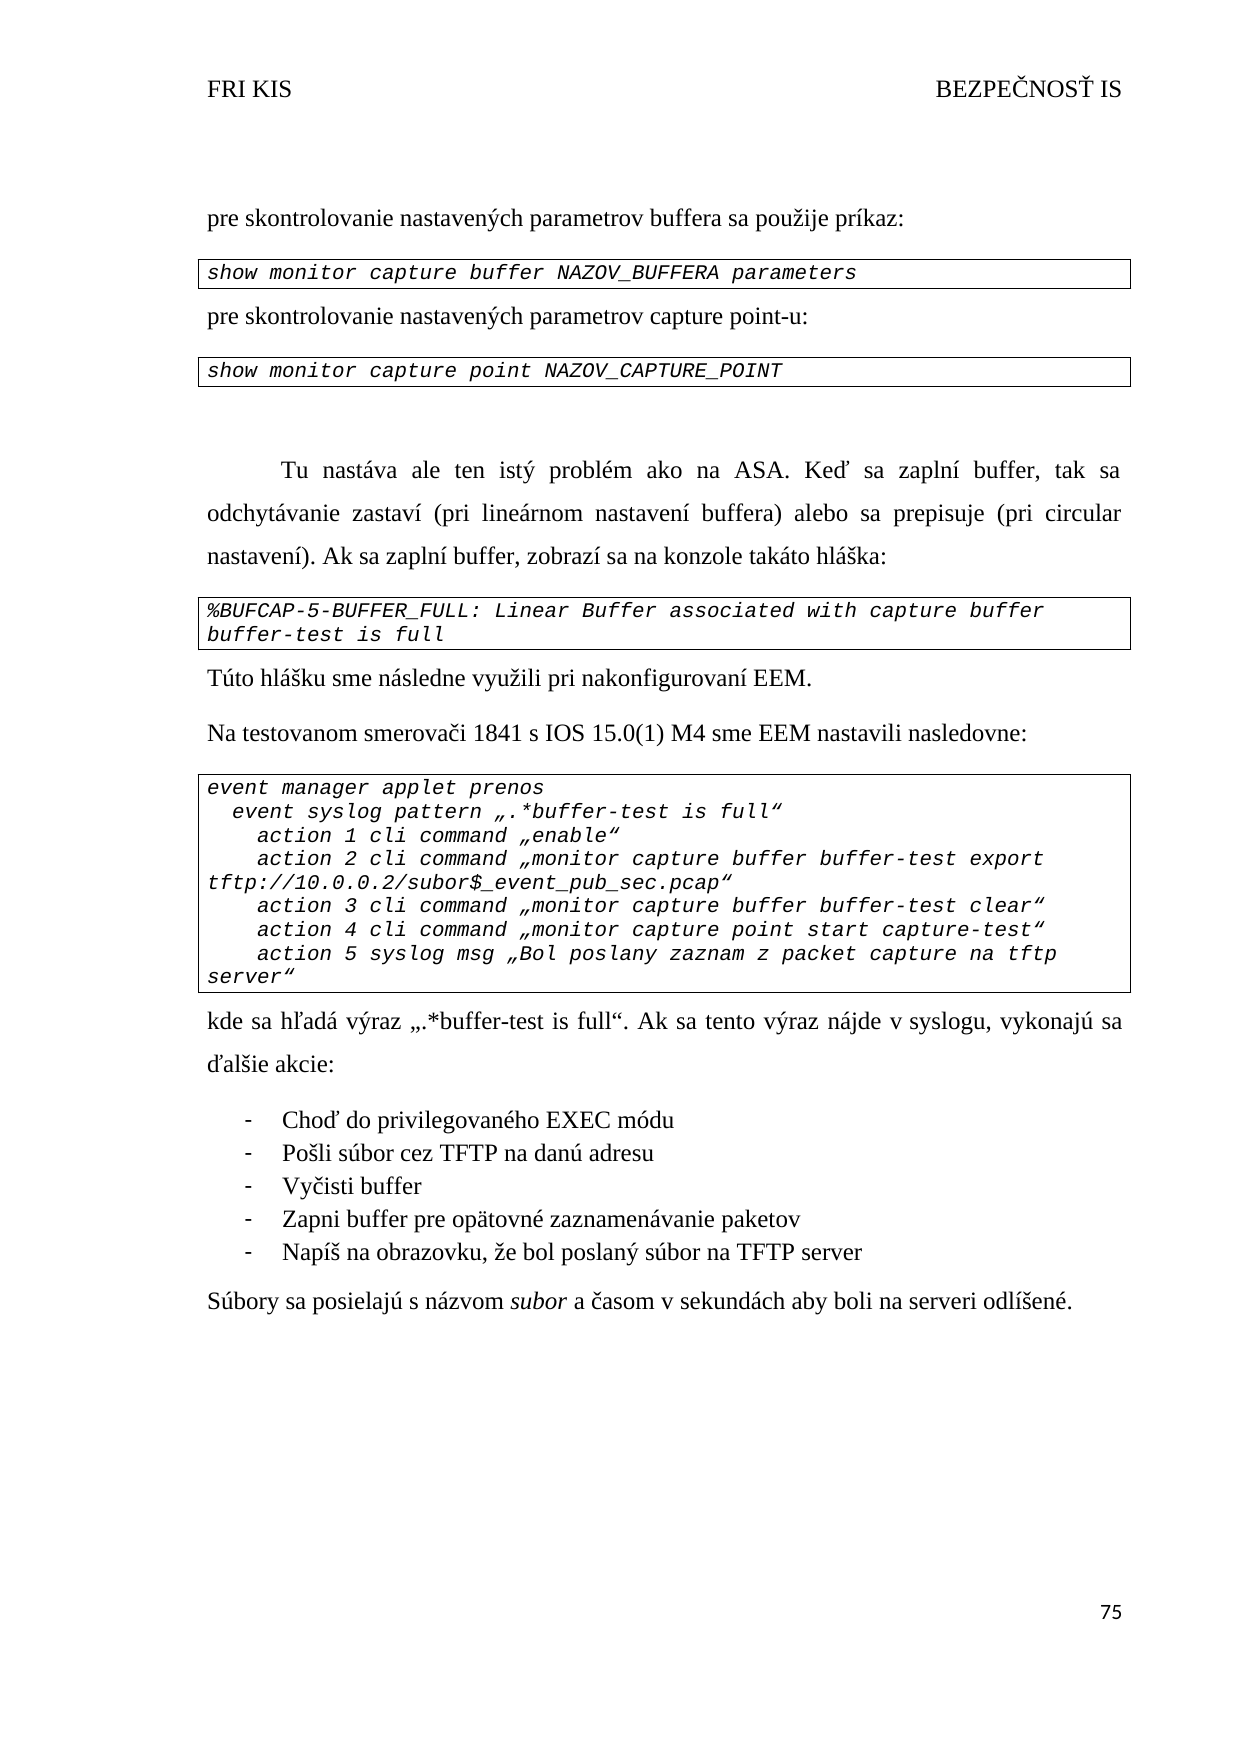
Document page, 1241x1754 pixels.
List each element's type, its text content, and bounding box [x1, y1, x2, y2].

text Túto hlášku sme následne využili pri nakonfigurovaní EEM. [207, 663, 1122, 692]
text %BUFCAP-5-BUFFER_FULL: Linear Buffer associated with capture buffer buffer-test is full [199, 598, 1130, 649]
list Choď do privilegovaného EXEC módu [244, 1104, 1122, 1135]
text show monitor capture point NAZOV_CAPTURE_POINT [199, 358, 1130, 386]
text action 5 syslog msg „Bol poslany zaznam z packet capture na tftp server“ [199, 940, 1130, 992]
text kde sa hľadá výraz „.*buffer-test is full“. Ak sa tento výraz nájde v syslogu, vykonajú sa ďalšie akcie: [207, 1006, 1122, 1078]
text action 2 cli command „monitor capture buffer buffer-test export tftp://10.0.0.2/subor$_event_pub_sec.pcap“ [207, 848, 1122, 896]
text pre skontrolovanie nastavených parametrov buffera sa použije príkaz: [207, 203, 1122, 232]
text Tu nastáva ale ten istý problém ako na ASA. Keď sa zaplní buffer, tak sa odchytávanie zastaví (pri lineárnom nastavení buffera) alebo sa prepisuje (pri circular nastavení). Ak sa zaplní buffer, zobrazí sa na konzole takáto hláška: [207, 455, 1122, 570]
list Zapni buffer pre opätovné zaznamenávanie paketov [244, 1203, 1122, 1234]
list Pošli súbor cez TFTP na danú adresu [244, 1137, 1122, 1168]
text action 4 cli command „monitor capture point start capture-test“ [207, 919, 1122, 940]
text event manager applet prenos [199, 775, 1130, 801]
text Súbory sa posielajú s názvom subor a časom v sekundách aby boli na serveri odlíšené. [207, 1286, 1122, 1314]
text show monitor capture buffer NAZOV_BUFFERA parameters [199, 260, 1130, 288]
text pre skontrolovanie nastavených parametrov capture point-u: [207, 301, 1122, 330]
text action 1 cli command „enable“ [207, 824, 1122, 848]
list Vyčisti buffer [244, 1170, 1122, 1201]
text Na testovanom smerovači 1841 s IOS 15.0(1) M4 sme EEM nastavili nasledovne: [207, 718, 1122, 747]
text action 3 cli command „monitor capture buffer buffer-test clear“ [207, 896, 1122, 919]
list Napíš na obrazovku, že bol poslaný súbor na TFTP server [244, 1236, 1122, 1267]
text event syslog pattern „.*buffer-test is full“ [207, 801, 1122, 824]
